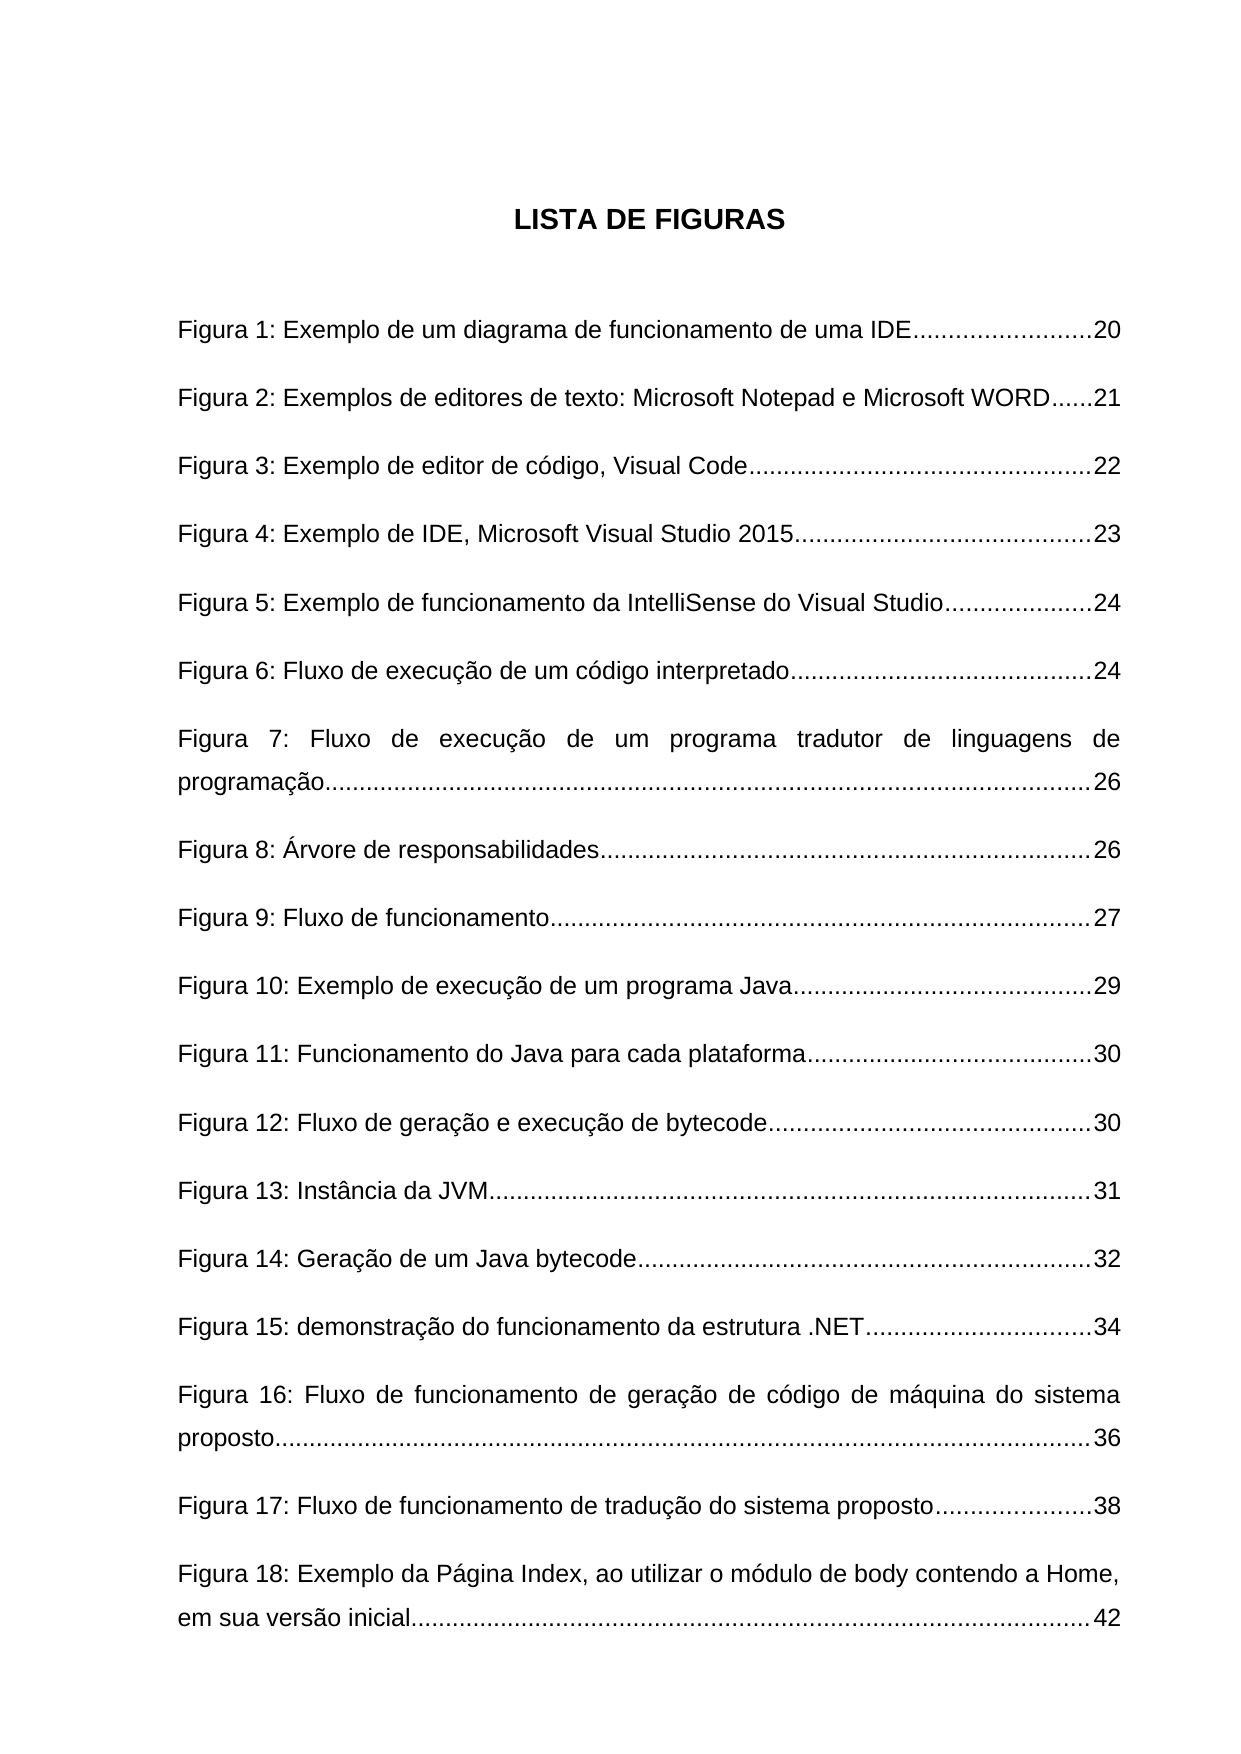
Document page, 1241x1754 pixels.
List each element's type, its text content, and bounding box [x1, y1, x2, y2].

text Figura 6: Fluxo de execução de um código interpretado 24 [177, 656, 1122, 684]
text Figura 18: Exemplo da Página Index, ao utilizar o módulo de body contendo a Home, em sua versão inicial 42 [177, 1559, 1122, 1631]
text Figura 16: Fluxo de funcionamento de geração de código de máquina do sistema proposto 36 [177, 1380, 1122, 1452]
text Figura 17: Fluxo de funcionamento de tradução do sistema proposto 38 [177, 1491, 1122, 1520]
text Figura 2: Exemplos de editores de texto: Microsoft Notepad e Microsoft WORD 21 [177, 383, 1122, 412]
text Figura 1: Exemplo de um diagrama de funcionamento de uma IDE 20 [177, 315, 1122, 344]
text Figura 12: Fluxo de geração e execução de bytecode 30 [177, 1107, 1122, 1136]
text Figura 7: Fluxo de execução de um programa tradutor de linguagens de programação 26 [177, 724, 1122, 796]
text Figura 14: Geração de um Java bytecode 32 [177, 1244, 1122, 1272]
text Figura 13: Instância da JVM 31 [177, 1176, 1122, 1204]
text LISTA DE FIGURAS [177, 202, 1122, 236]
text Figura 9: Fluxo de funcionamento 27 [177, 903, 1122, 932]
text Figura 11: Funcionamento do Java para cada plataforma 30 [177, 1039, 1122, 1068]
text Figura 8: Árvore de responsabilidades 26 [177, 835, 1122, 864]
text Figura 4: Exemplo de IDE, Microsoft Visual Studio 2015 23 [177, 519, 1122, 548]
text Figura 10: Exemplo de execução de um programa Java 29 [177, 971, 1122, 1000]
text Figura 15: demonstração do funcionamento da estrutura .NET 34 [177, 1312, 1122, 1341]
text Figura 3: Exemplo de editor de código, Visual Code 22 [177, 451, 1122, 480]
text Figura 5: Exemplo de funcionamento da IntelliSense do Visual Studio 24 [177, 587, 1122, 616]
